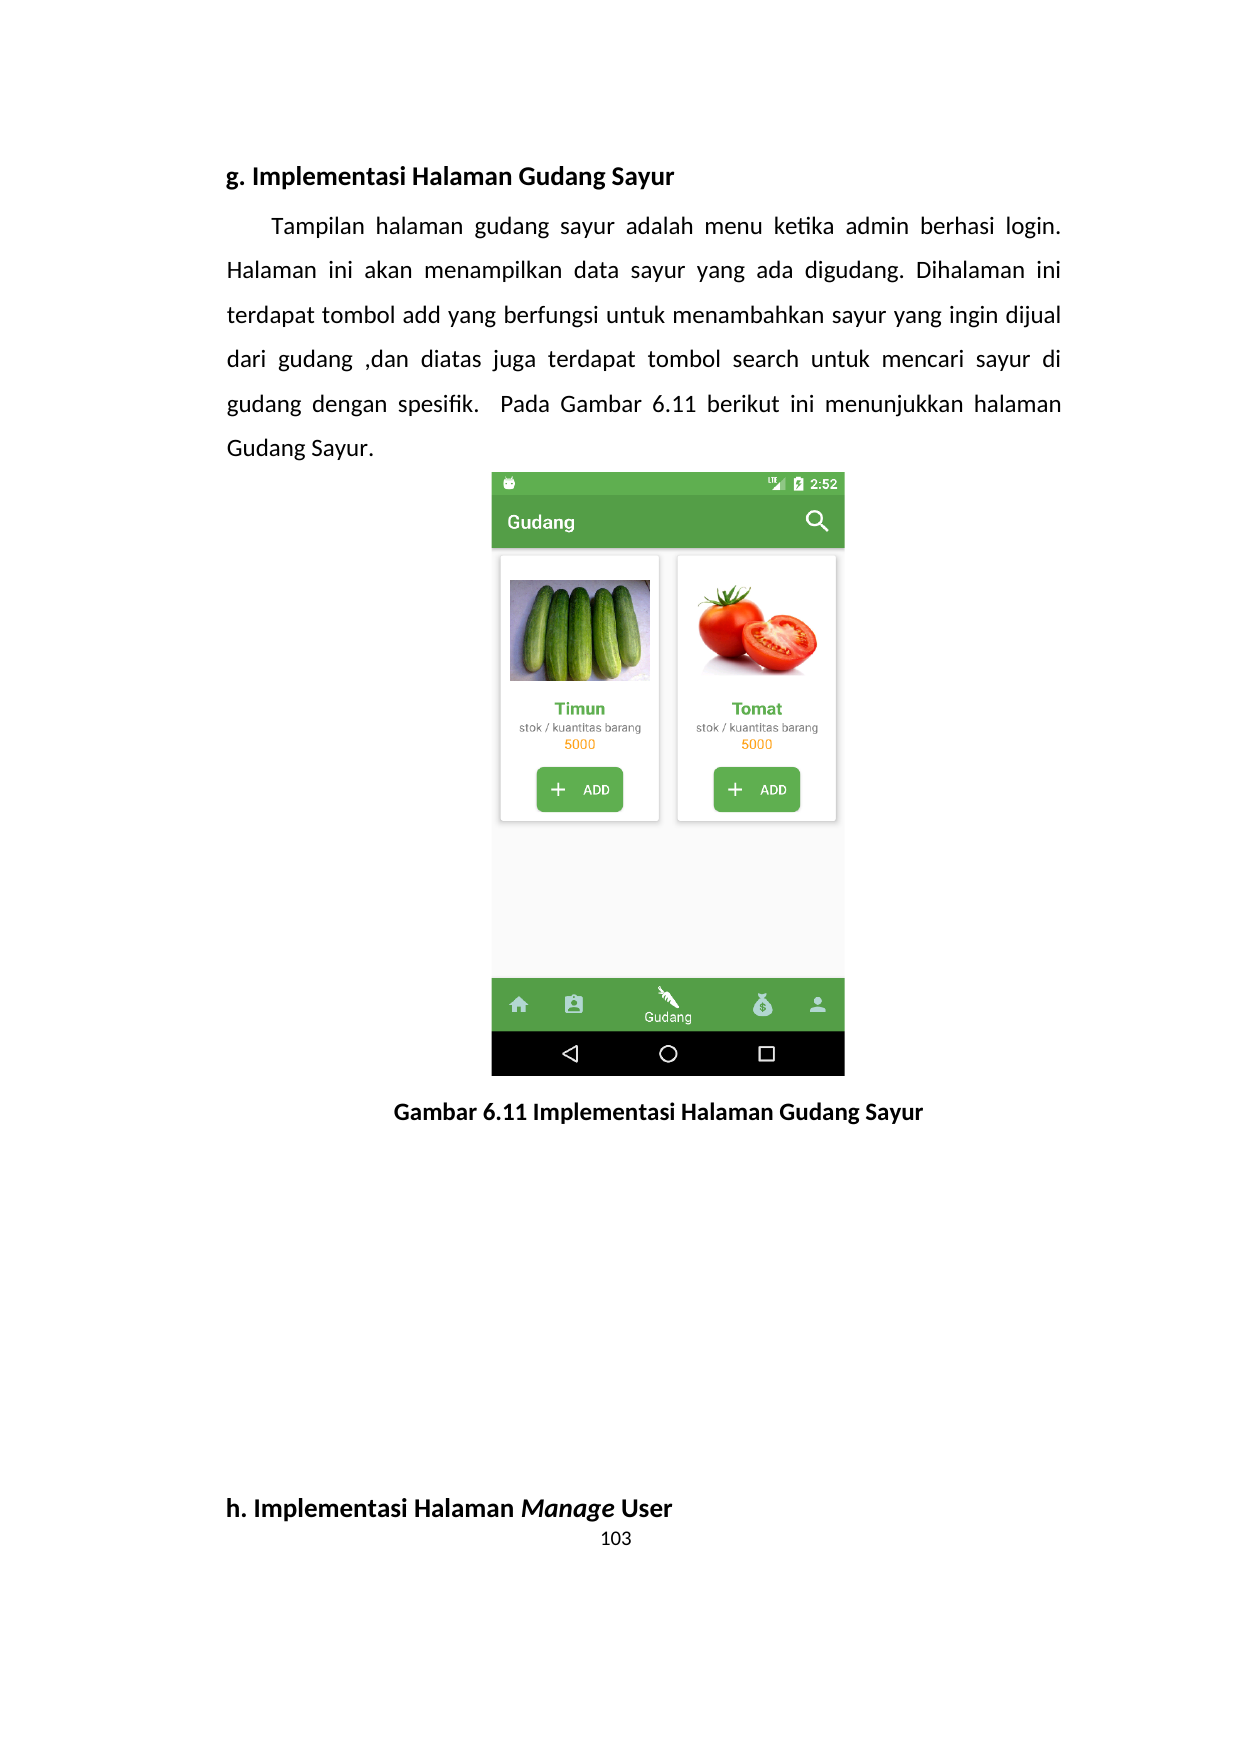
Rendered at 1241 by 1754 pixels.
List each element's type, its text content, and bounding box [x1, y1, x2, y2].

text Tampilan halaman gudang sayur adalah menu ketika admin berhasi login. Halaman ini akan menampilkan data sayur yang ada digudang. Dihalaman ini terdapat tombol add yang berfungsi untuk menambahkan sayur yang ingin dijual dari gudang ,dan diatas juga terdapat tombol search untuk mencari sayur di gudang dengan spesifik. Pada Gambar 6.11 berikut ini menunjukkan halaman Gudang Sayur. [227, 210, 1062, 463]
text h. Implementasi Halaman Manage User [226, 1491, 1090, 1524]
picture [491, 472, 845, 1076]
text g. Implementasi Halaman Gudang Sayur [226, 159, 1090, 192]
subtitle Gambar 6.11 Implementasi Halaman Gudang Sayur [226, 1096, 1092, 1127]
